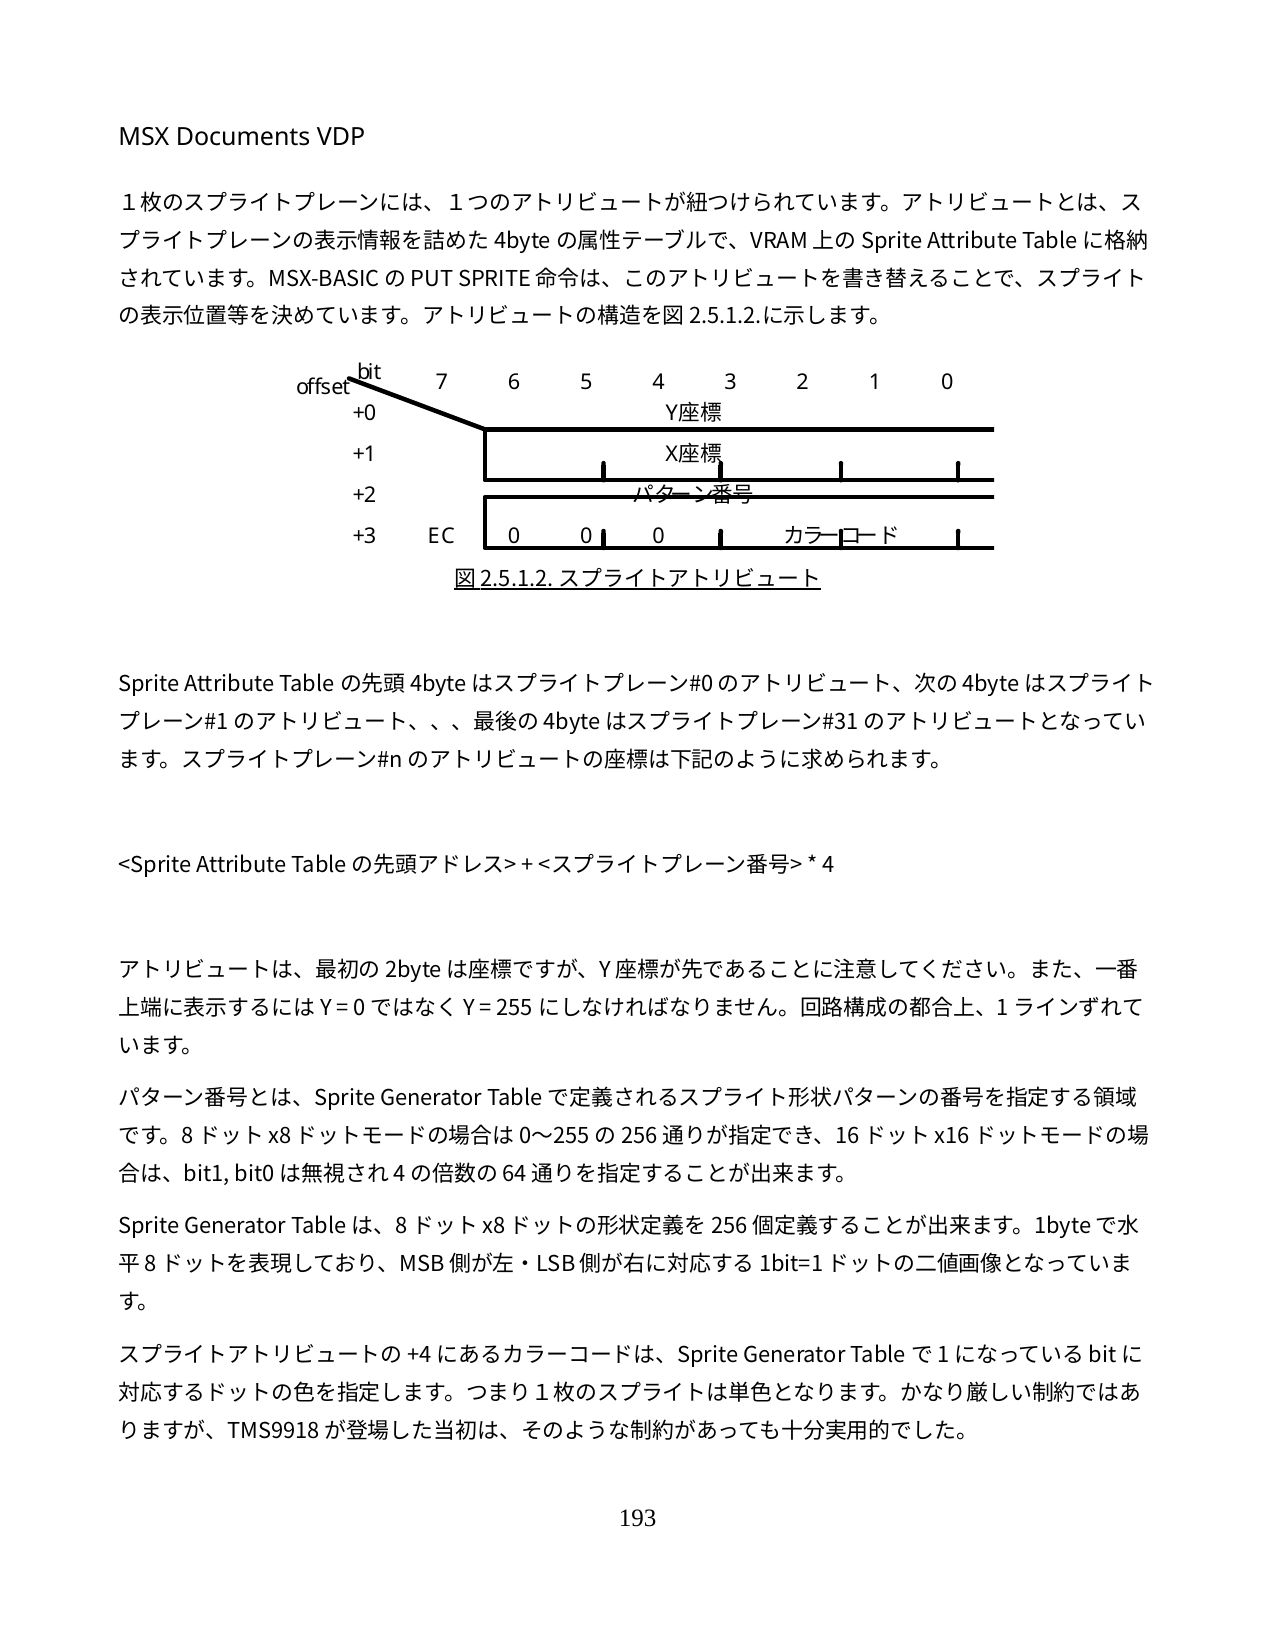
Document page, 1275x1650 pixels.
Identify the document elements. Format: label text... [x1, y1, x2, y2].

text アトリビュートは、最初の2byteは座標ですが、Y座標が先であることに注意してください。また、一番上端に表示するには Y = 0 ではなく Y = 255 にしなければなりません。回路構成の都合上、1ラインずれています。 [118, 952, 1157, 1059]
text Sprite Generator Table は、8ドットx8ドットの形状定義を 256個定義することが出来ます。1byteで水平8ドットを表現しており、MSB側が左・LSB側が右に対応する1bit=1ドットの二値画像となっています。 [118, 1208, 1157, 1316]
text <Sprite Attribute Tableの先頭アドレス> + <スプライトプレーン番号> * 4 [118, 847, 1157, 878]
text Sprite Attribute Table の先頭4byteはスプライトプレーン#0のアトリビュート、次の4byte はスプライトプレーン#1のアトリビュート、、、最後の4byteはスプライトプレーン#31のアトリビュートとなっています。スプライトプレーン#nのアトリビュートの座標は下記のように求められます。 [118, 666, 1157, 773]
text １枚のスプライトプレーンには、１つのアトリビュートが紐つけられています。アトリビュートとは、スプライトプレーンの表示情報を詰めた 4byte の属性テーブルで、VRAM上の Sprite Attribute Table に格納されています。MSX-BASICのPUT SPRITE命令は、このアトリビュートを書き替えることで、スプライトの表示位置等を決めています。アトリビュートの構造を図2.5.1.2.に示します。 [118, 185, 1157, 330]
text 図2.5.1.2. スプライトアトリビュート [118, 561, 1157, 593]
text パターン番号とは、Sprite Generator Table で定義されるスプライト形状パターンの番号を指定する領域です。8ドットx8ドットモードの場合は 0～255 の 256通りが指定でき、16ドットx16ドットモードの場合は、bit1, bit0 は無視され 4の倍数の 64通りを指定することが出来ます。 [118, 1080, 1157, 1188]
text スプライトアトリビュートの +4 にあるカラーコードは、Sprite Generator Table で 1になっているbitに対応するドットの色を指定します。つまり１枚のスプライトは単色となります。かなり厳しい制約ではありますが、TMS9918が登場した当初は、そのような制約があっても十分実用的でした。 [118, 1337, 1157, 1444]
